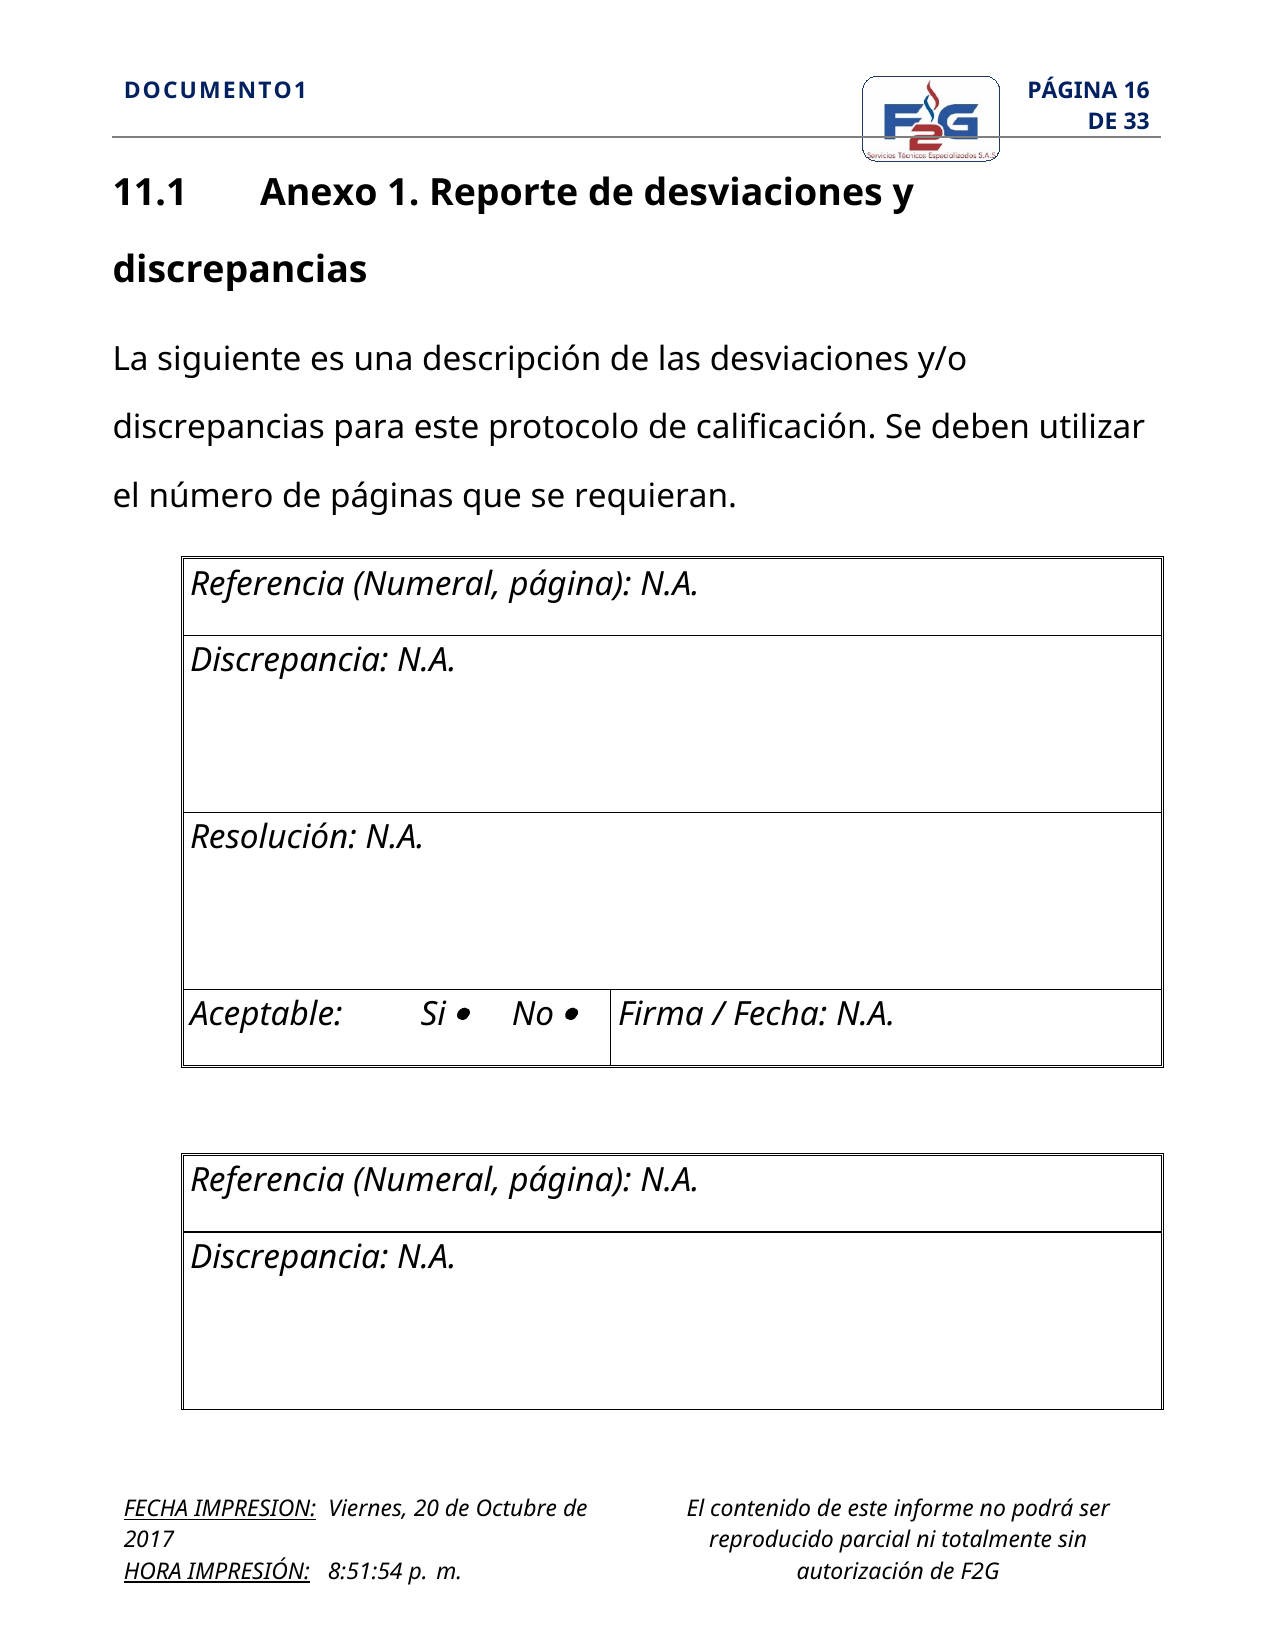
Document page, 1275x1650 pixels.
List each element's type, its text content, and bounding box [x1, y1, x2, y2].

table_cell Resolución: N.A. [184, 813, 1161, 989]
table_cell Firma / Fecha: N.A. [611, 990, 1161, 1065]
table_header Referencia (Numeral, página): N.A. [184, 559, 1161, 634]
table_cell Discrepancia: N.A. [184, 636, 1161, 812]
picture [863, 138, 999, 161]
picture [862, 76, 999, 136]
text 11.1 Anexo 1. Reporte de desviaciones y discrepancias [112, 165, 1163, 293]
table_cell Discrepancia: N.A. [184, 1233, 1161, 1409]
table_cell Aceptable: Si No [184, 990, 610, 1065]
table_header Referencia (Numeral, página): N.A. [184, 1156, 1161, 1231]
text La siguiente es una descripción de las desviaciones y/o discrepancias para este protocolo de calificación. Se deben utilizar el número de páginas que se requieran. [112, 335, 1163, 517]
